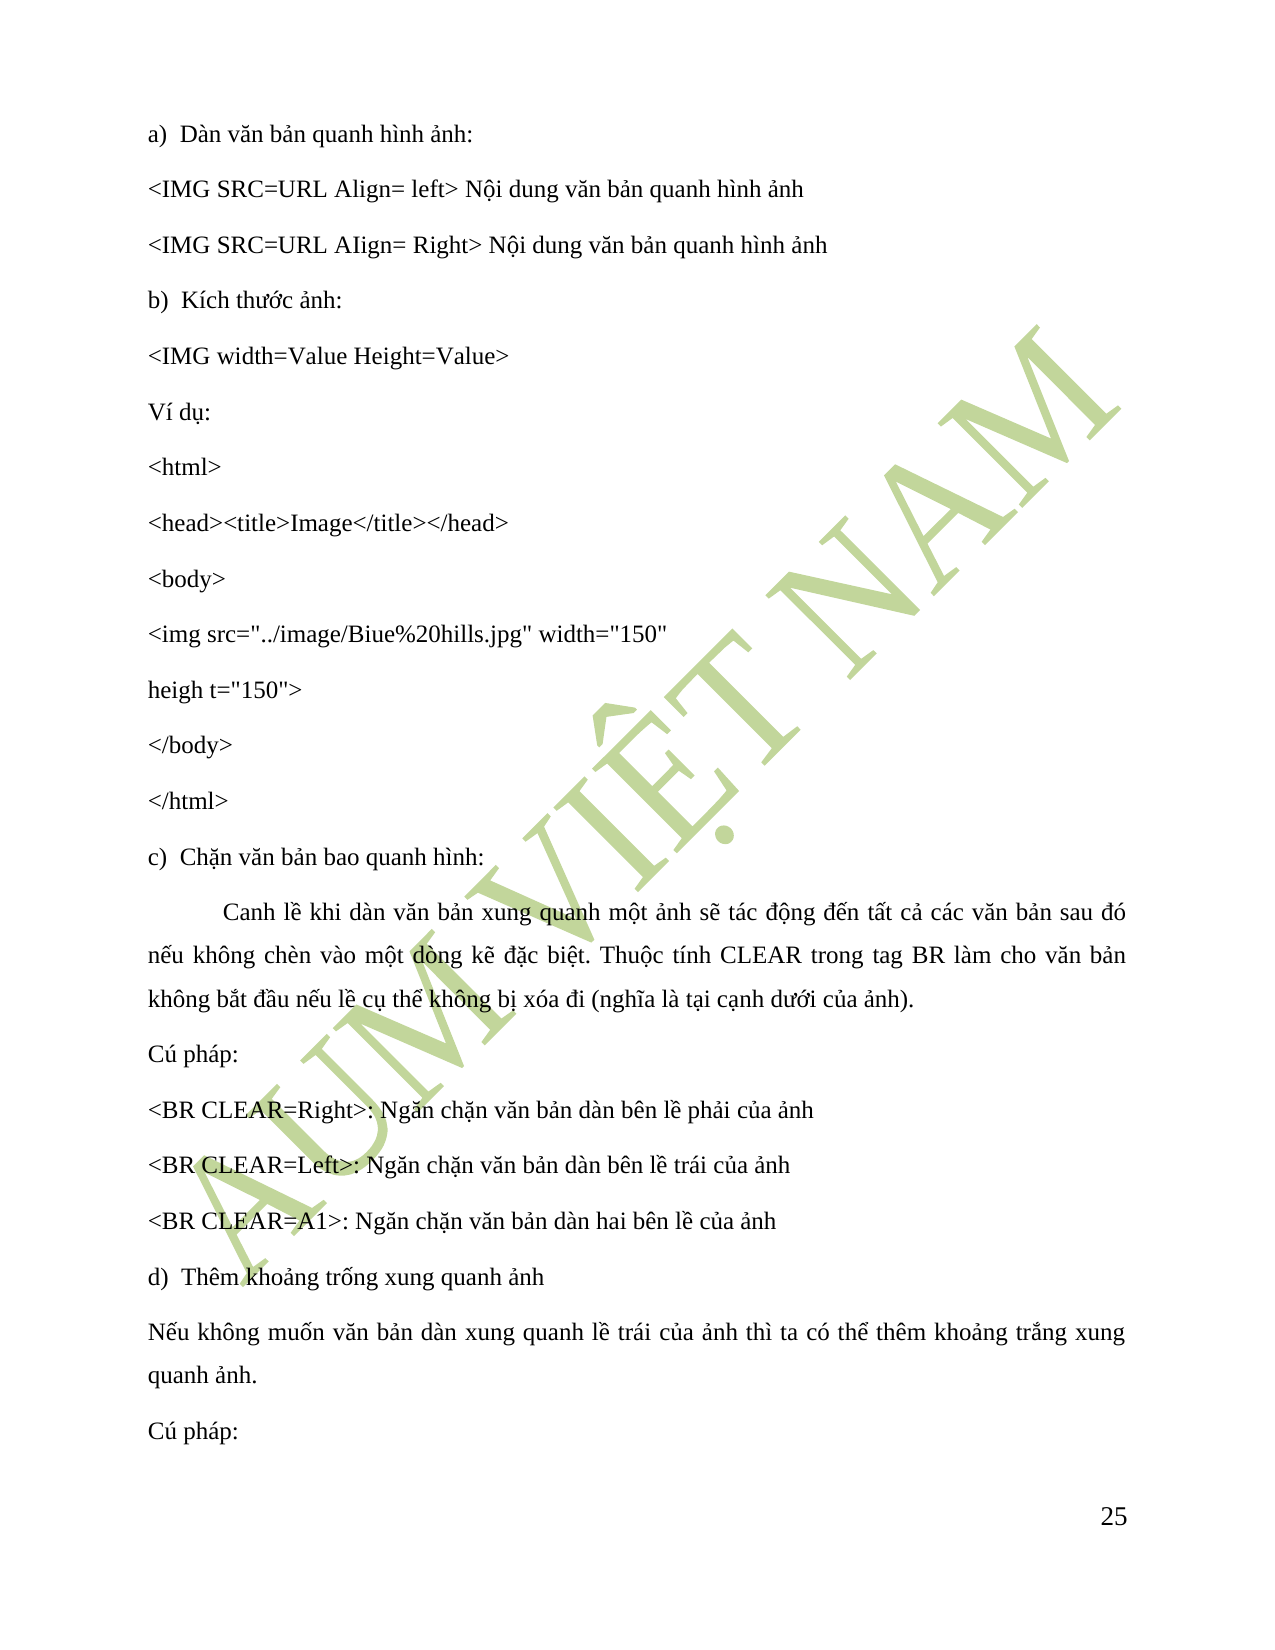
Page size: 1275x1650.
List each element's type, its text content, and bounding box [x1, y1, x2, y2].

text <BR CLEAR=A1>: Ngăn chặn văn bản dàn hai bên lề của ảnh [148, 1206, 1127, 1235]
text heigh t="150"> [148, 675, 1127, 704]
text Canh lề khi dàn văn bản xung quanh một ảnh sẽ tác động đến tất cả các văn bản sau đó nếu không chèn vào một dòng kẽ đặc biệt. Thuộc tính CLEAR trong tag BR làm cho văn bản không bắt đầu nếu lề cụ thể không bị xóa đi (nghĩa là tại cạnh dưới của ảnh). [148, 897, 1127, 1012]
text a) Dàn văn bản quanh hình ảnh: [148, 119, 1127, 147]
text </html> [148, 786, 1127, 815]
text <img src="../image/Biue%20hills.jpg" width="150" [148, 619, 1127, 648]
text <BR CLEAR=Left>: Ngăn chặn văn bản dàn bên lề trái của ảnh [148, 1151, 1127, 1179]
text <BR CLEAR=Right>: Ngăn chặn văn bản dàn bên lề phải của ảnh [148, 1095, 1127, 1124]
text d) Thêm khoảng trống xung quanh ảnh [148, 1262, 1127, 1291]
text <IMG SRC=URL Align= left> Nội dung văn bản quanh hình ảnh [148, 174, 1127, 203]
text c) Chặn văn bản bao quanh hình: [148, 842, 1127, 871]
text Cú pháp: [148, 1416, 1127, 1445]
text <IMG width=Value Height=Value> [148, 341, 1127, 370]
text Ví dụ: [148, 397, 1127, 426]
text Cú pháp: [148, 1039, 1127, 1068]
text <IMG SRC=URL AIign= Right> Nội dung văn bản quanh hình ảnh [148, 230, 1127, 259]
text Nếu không muốn văn bản dàn xung quanh lề trái của ảnh thì ta có thể thêm khoảng trắng xung quanh ảnh. [148, 1317, 1127, 1389]
text b) Kích thước ảnh: [148, 286, 1127, 314]
text <html> [148, 452, 1127, 481]
text <body> [148, 564, 1127, 592]
text </body> [148, 731, 1127, 759]
text <head><title>Image</title></head> [148, 508, 1127, 537]
